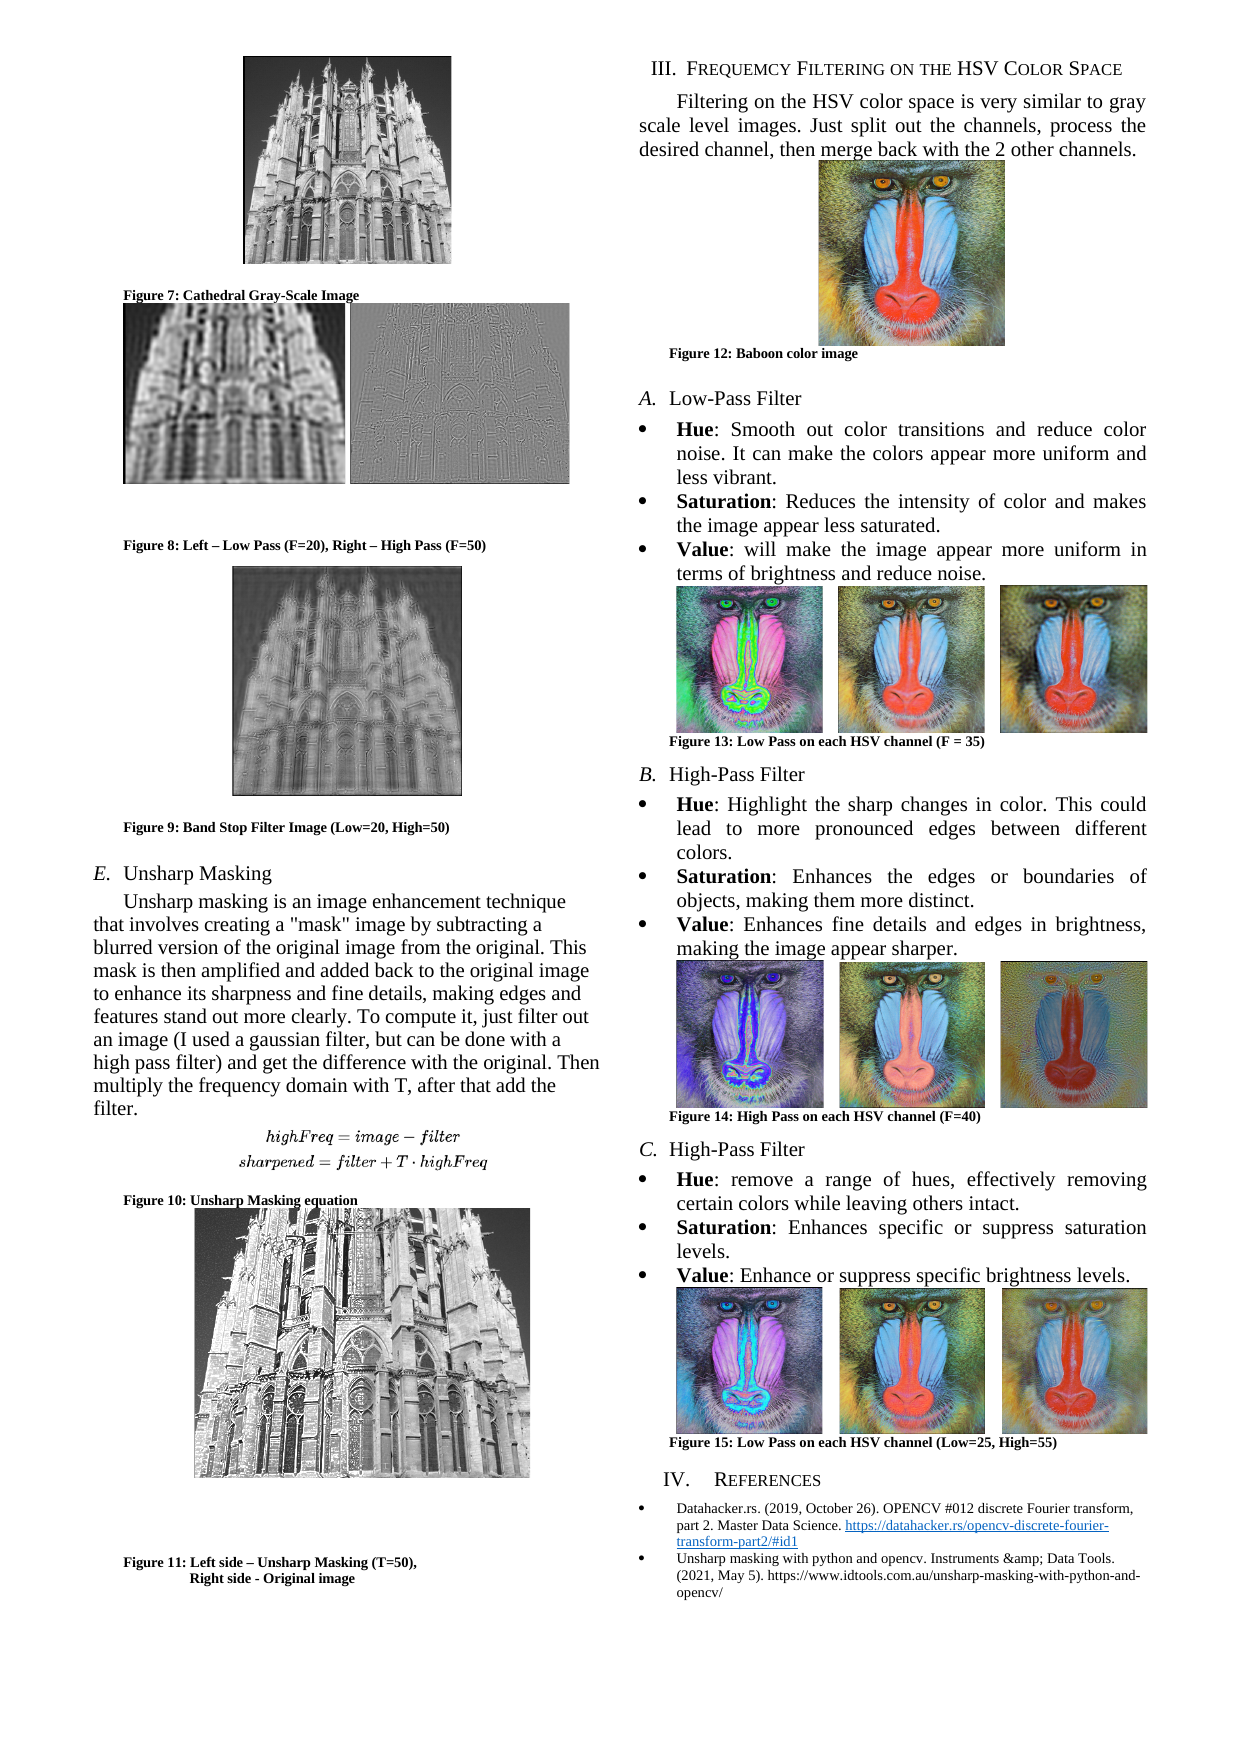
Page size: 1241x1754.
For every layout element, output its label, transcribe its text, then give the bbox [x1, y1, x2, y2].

picture [1000, 961, 1148, 1108]
picture [838, 586, 985, 733]
list Saturation: Enhances the edges or boundaries of objects, making them more distinct. [639, 864, 1147, 912]
text Figure 12: Baboon color image [639, 346, 1147, 361]
subtitle Frequemcy Filtering on the HSV Color Space [639, 56, 1147, 80]
picture [1002, 1288, 1148, 1434]
picture [194, 1208, 530, 1478]
subtitle References [639, 1467, 1147, 1491]
list Saturation: Enhances specific or suppress saturation levels. [639, 1215, 1147, 1263]
text Filtering on the HSV color space is very similar to gray scale level images. Just split out the channels, process the desired channel, then merge back with the 2 other channels. [639, 89, 1147, 161]
list Hue: remove a range of hues, effectively removing certain colors while leaving others intact. [639, 1167, 1147, 1215]
text Unsharp masking is an image enhancement technique that involves creating a "mask" image by subtracting a blurred version of the original image from the original. This mask is then amplified and added back to the original image to enhance its sharpness and fine details, making edges and features stand out more clearly. To compute it, just filter out an image (I used a gaussian filter, but can be done with a high pass filter) and get the difference with the original. Then multiply the frequency domain with T, after that add the filter. [93, 891, 601, 1120]
text Figure 11: Left side – Unsharp Masking (T=50), Right side - Original image [123, 1554, 601, 1586]
picture [228, 1120, 496, 1171]
list Unsharp masking with python and opencv. Instruments &amp; Data Tools. (2021, May 5). https://www.idtools.com.au/unsharp-masking-with-python-and-opencv/ [639, 1550, 1147, 1600]
picture [818, 160, 1005, 346]
picture [676, 960, 824, 1108]
picture [839, 962, 985, 1108]
text Figure 8: Left – Low Pass (F=20), Right – High Pass (F=50) [93, 538, 601, 553]
list Value: Enhance or suppress specific brightness levels. [639, 1263, 1147, 1287]
picture [1000, 585, 1148, 733]
subtitle Low-Pass Filter [639, 386, 1147, 410]
text Figure 7: Cathedral Gray-Scale Image [93, 288, 601, 304]
list Value: will make the image appear more uniform in terms of brightness and reduce noise. [639, 537, 1147, 585]
text Figure 9: Band Stop Filter Image (Low=20, High=50) [93, 819, 601, 835]
picture [123, 303, 345, 484]
list Datahacker.rs. (2019, October 26). OPENCV #012 discrete Fourier transform, part 2. Master Data Science. https://datahacker.rs/opencv-discrete-fourier-transform-part2/#id1 [639, 1500, 1147, 1550]
subtitle High-Pass Filter [639, 762, 1147, 786]
picture [676, 1287, 823, 1434]
subtitle Unsharp Masking [93, 860, 601, 884]
list Hue: Highlight the sharp changes in color. This could lead to more pronounced edges between different colors. [639, 792, 1147, 864]
picture [350, 303, 570, 484]
list Hue: Smooth out color transitions and reduce color noise. It can make the colors appear more uniform and less vibrant. [639, 417, 1147, 489]
picture [243, 56, 452, 264]
subtitle High-Pass Filter [639, 1137, 1147, 1161]
text Figure 10: Unsharp Masking equation [93, 1193, 601, 1209]
list Saturation: Reduces the intensity of color and makes the image appear less saturated. [639, 489, 1147, 537]
picture [676, 586, 823, 733]
list Value: Enhances fine details and edges in brightness, making the image appear sharper. [639, 912, 1147, 960]
picture [839, 1288, 985, 1434]
picture [232, 566, 462, 796]
